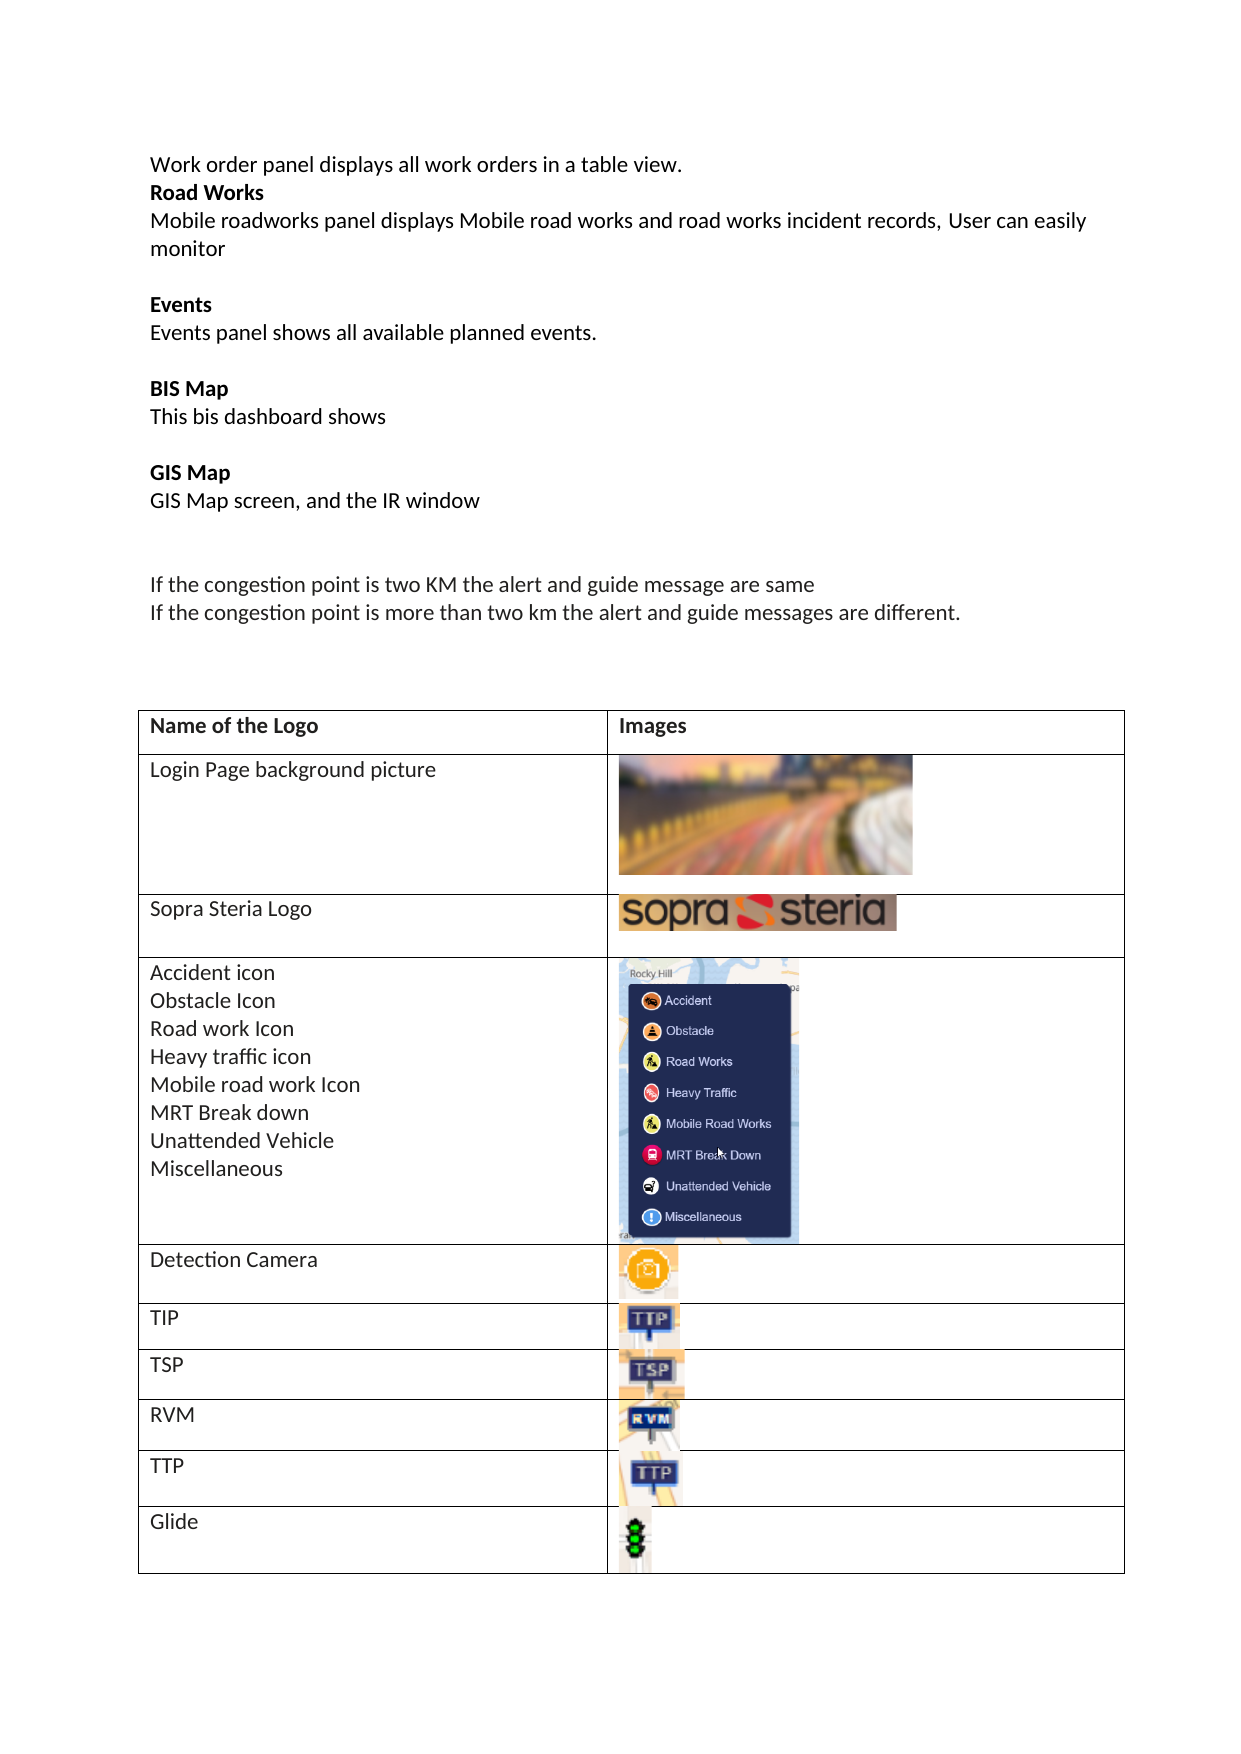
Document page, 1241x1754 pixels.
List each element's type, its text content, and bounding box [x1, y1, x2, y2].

table_cell [608, 1245, 1124, 1302]
text Road Works [150, 178, 1090, 206]
picture [618, 958, 800, 1244]
table_cell Login Page background picture [139, 755, 607, 893]
table_cell Sopra Steria Logo [139, 895, 607, 957]
table_cell [608, 1350, 618, 1399]
table_cell [652, 1507, 1124, 1572]
text GIS Map screen, and the IR window [150, 486, 1090, 514]
picture [618, 1400, 683, 1573]
table_cell [608, 958, 618, 1244]
table_cell [608, 1507, 618, 1572]
text If the congestion point is two KM the alert and guide message are same [150, 570, 1090, 598]
table_cell TIP [139, 1304, 607, 1349]
picture [618, 1303, 685, 1399]
text GIS Map [150, 458, 1090, 486]
table_cell TTP [139, 1451, 607, 1506]
table_cell Glide [139, 1507, 607, 1572]
picture [618, 1245, 679, 1299]
table_cell TSP [139, 1350, 607, 1399]
picture [618, 755, 913, 875]
table_cell [608, 895, 1124, 957]
table_header Name of the Logo [139, 711, 607, 754]
text Work order panel displays all work orders in a table view. [150, 150, 1090, 178]
table_cell [680, 1400, 1124, 1450]
table_cell [800, 958, 1124, 1244]
text Events [150, 290, 1090, 318]
table_cell [608, 755, 1124, 893]
text This bis dashboard shows [150, 402, 1090, 430]
text Events panel shows all available planned events. [150, 318, 1090, 346]
table_cell [608, 1304, 618, 1349]
table_cell Accident icon Obstacle Icon Road work Icon Heavy traffic icon Mobile road work Icon MRT Break down Unattended Vehicle Miscellaneous [139, 958, 607, 1244]
table_cell RVM [139, 1400, 607, 1450]
table_cell [608, 1451, 618, 1506]
text If the congestion point is more than two km the alert and guide messages are different. [150, 598, 1090, 626]
table_header Images [608, 711, 1124, 754]
picture [618, 894, 897, 931]
table_cell [680, 1304, 1124, 1349]
table_cell [608, 1400, 618, 1450]
text Mobile roadworks panel displays Mobile road works and road works incident records, User can easily monitor [150, 206, 1090, 262]
text BIS Map [150, 374, 1090, 402]
table_cell Detection Camera [139, 1245, 607, 1302]
table_cell [685, 1350, 1124, 1399]
table_cell [683, 1451, 1124, 1506]
